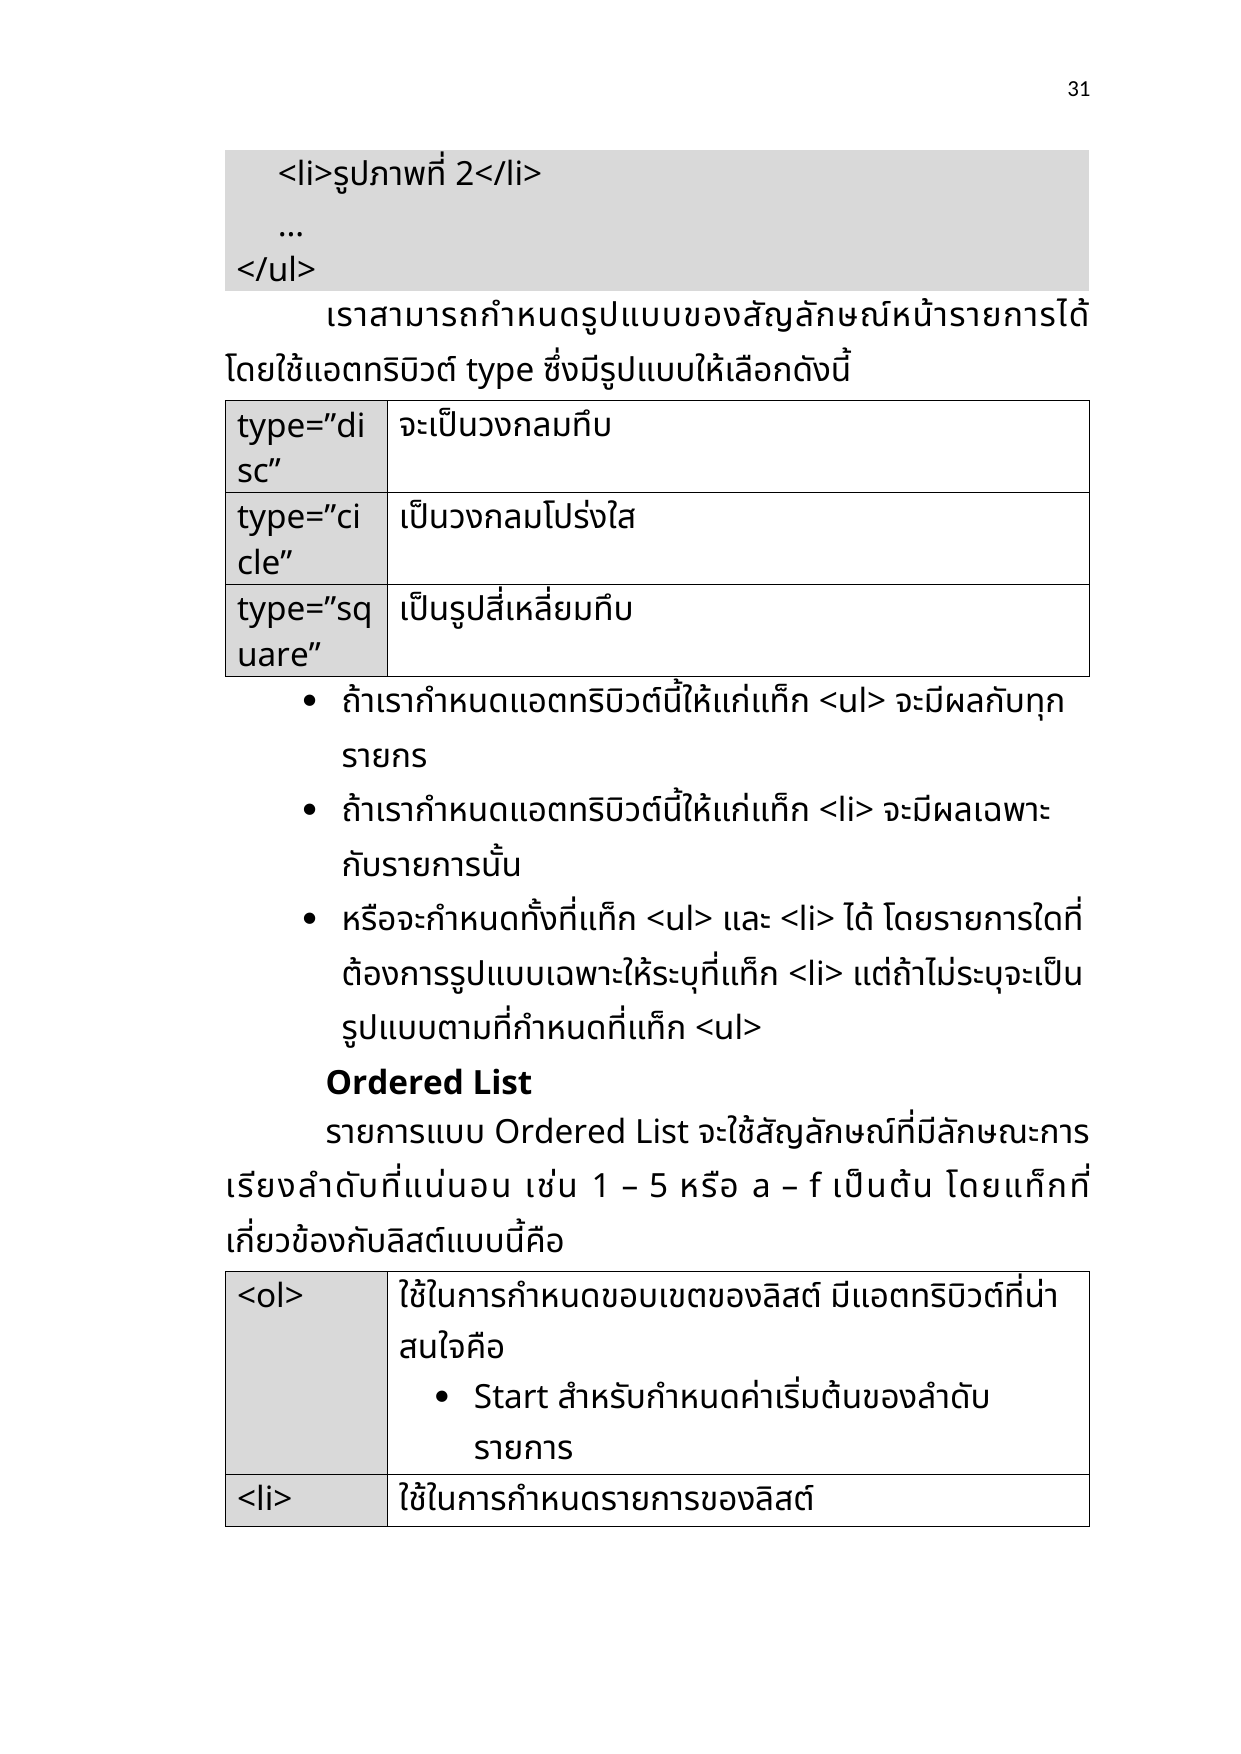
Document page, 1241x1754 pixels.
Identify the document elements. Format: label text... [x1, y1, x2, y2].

list ถ้าเรากำหนดแอตทริบิวต์นี้ให้แก่แท็ก <li> จะมีผลเฉพาะกับรายการนั้น [304, 786, 1090, 891]
table_cell <li> [226, 1475, 387, 1526]
text เราสามารถกำหนดรูปแบบของสัญลักษณ์หน้ารายการได้ โดยใช้แอตทริบิวต์ type ซึ่งมีรูปแบบให้เลือกดังนี้ [225, 291, 1090, 396]
table_cell เป็นวงกลมโปร่งใส [388, 493, 1089, 584]
table_header ใช้ในการกำหนดขอบเขตของลิสต์ มีแอตทริบิวต์ที่น่าสนใจคือ Start สำหรับกำหนดค่าเริ่มต้นของลำดับรายการ [388, 1272, 1089, 1474]
table_cell type=”cicle” [226, 493, 387, 584]
text รายการแบบ Ordered List จะใช้สัญลักษณ์ที่มีลักษณะการเรียงลำดับที่แน่นอน เช่น 1 – 5 หรือ a – f เป็นต้น โดยแท็กที่เกี่ยวข้องกับลิสต์แบบนี้คือ [225, 1108, 1090, 1267]
table_header <ol> [226, 1272, 387, 1474]
table_cell ใช้ในการกำหนดรายการของลิสต์ [388, 1475, 1089, 1526]
text Ordered List [225, 1059, 1090, 1104]
table_cell type=”square” [226, 585, 387, 676]
table_header จะเป็นวงกลมทึบ [388, 401, 1089, 492]
table_header type=”disc” [226, 401, 387, 492]
list ถ้าเรากำหนดแอตทริบิวต์นี้ให้แก่แท็ก <ul> จะมีผลกับทุกรายกร [304, 677, 1090, 782]
table_cell เป็นรูปสี่เหลี่ยมทึบ [388, 585, 1089, 676]
list หรือจะกำหนดทั้งที่แท็ก <ul> และ <li> ได้ โดยรายการใดที่ต้องการรูปแบบเฉพาะให้ระบุที่แท็ก <li> แต่ถ้าไม่ระบุจะเป็นรูปแบบตามที่กำหนดที่แท็ก <ul> [304, 895, 1090, 1055]
